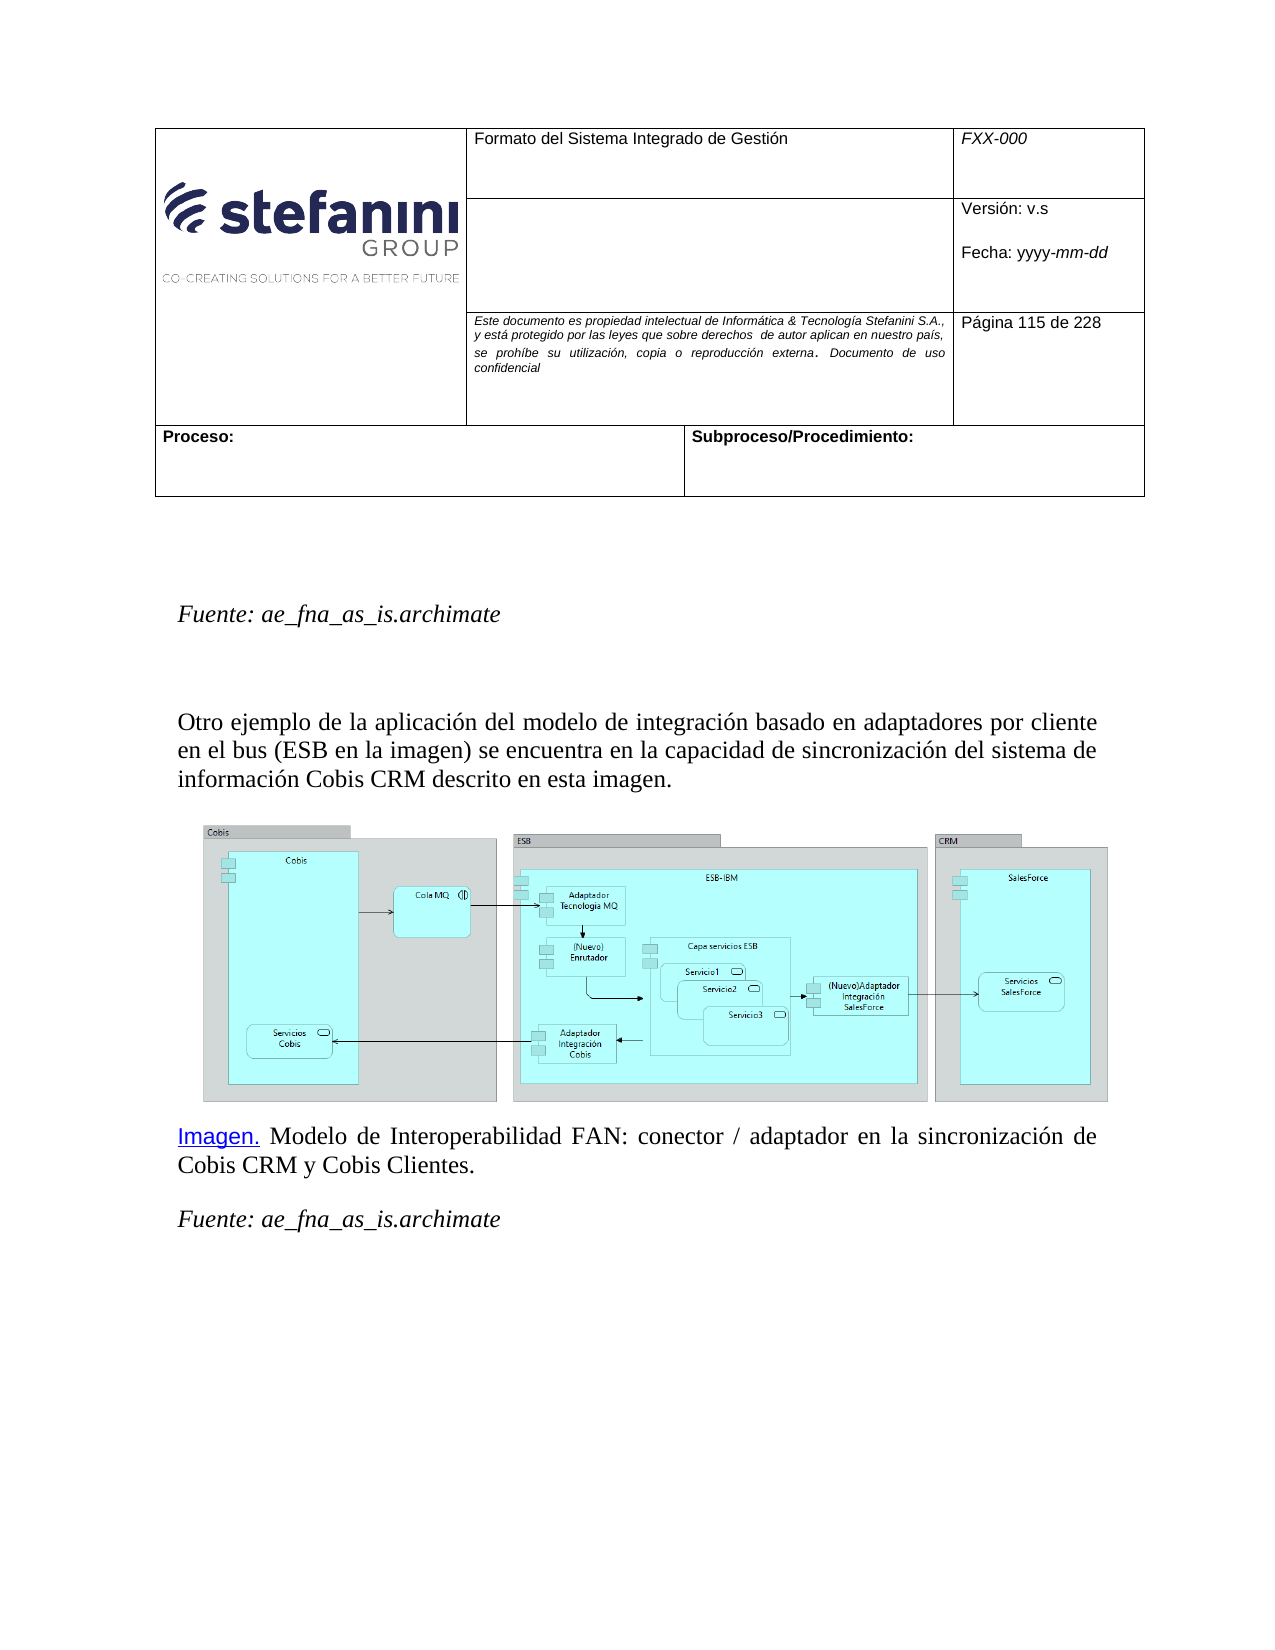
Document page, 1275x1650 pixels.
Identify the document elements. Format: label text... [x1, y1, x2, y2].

text Fuente: ae_fna_as_is.archimate [177, 1204, 1098, 1232]
picture [162, 182, 460, 286]
text Fuente: ae_fna_as_is.archimate [177, 599, 1098, 628]
text Otro ejemplo de la aplicación del modelo de integración basado en adaptadores por cliente en el bus (ESB en la imagen) se encuentra en la capacidad de sincronización del sistema de información Cobis CRM descrito en esta imagen. [177, 707, 1098, 793]
picture [196, 818, 1115, 1109]
text Imagen. Modelo de Interoperabilidad FAN: conector / adaptador en la sincronización de Cobis CRM y Cobis Clientes. [177, 1121, 1098, 1179]
